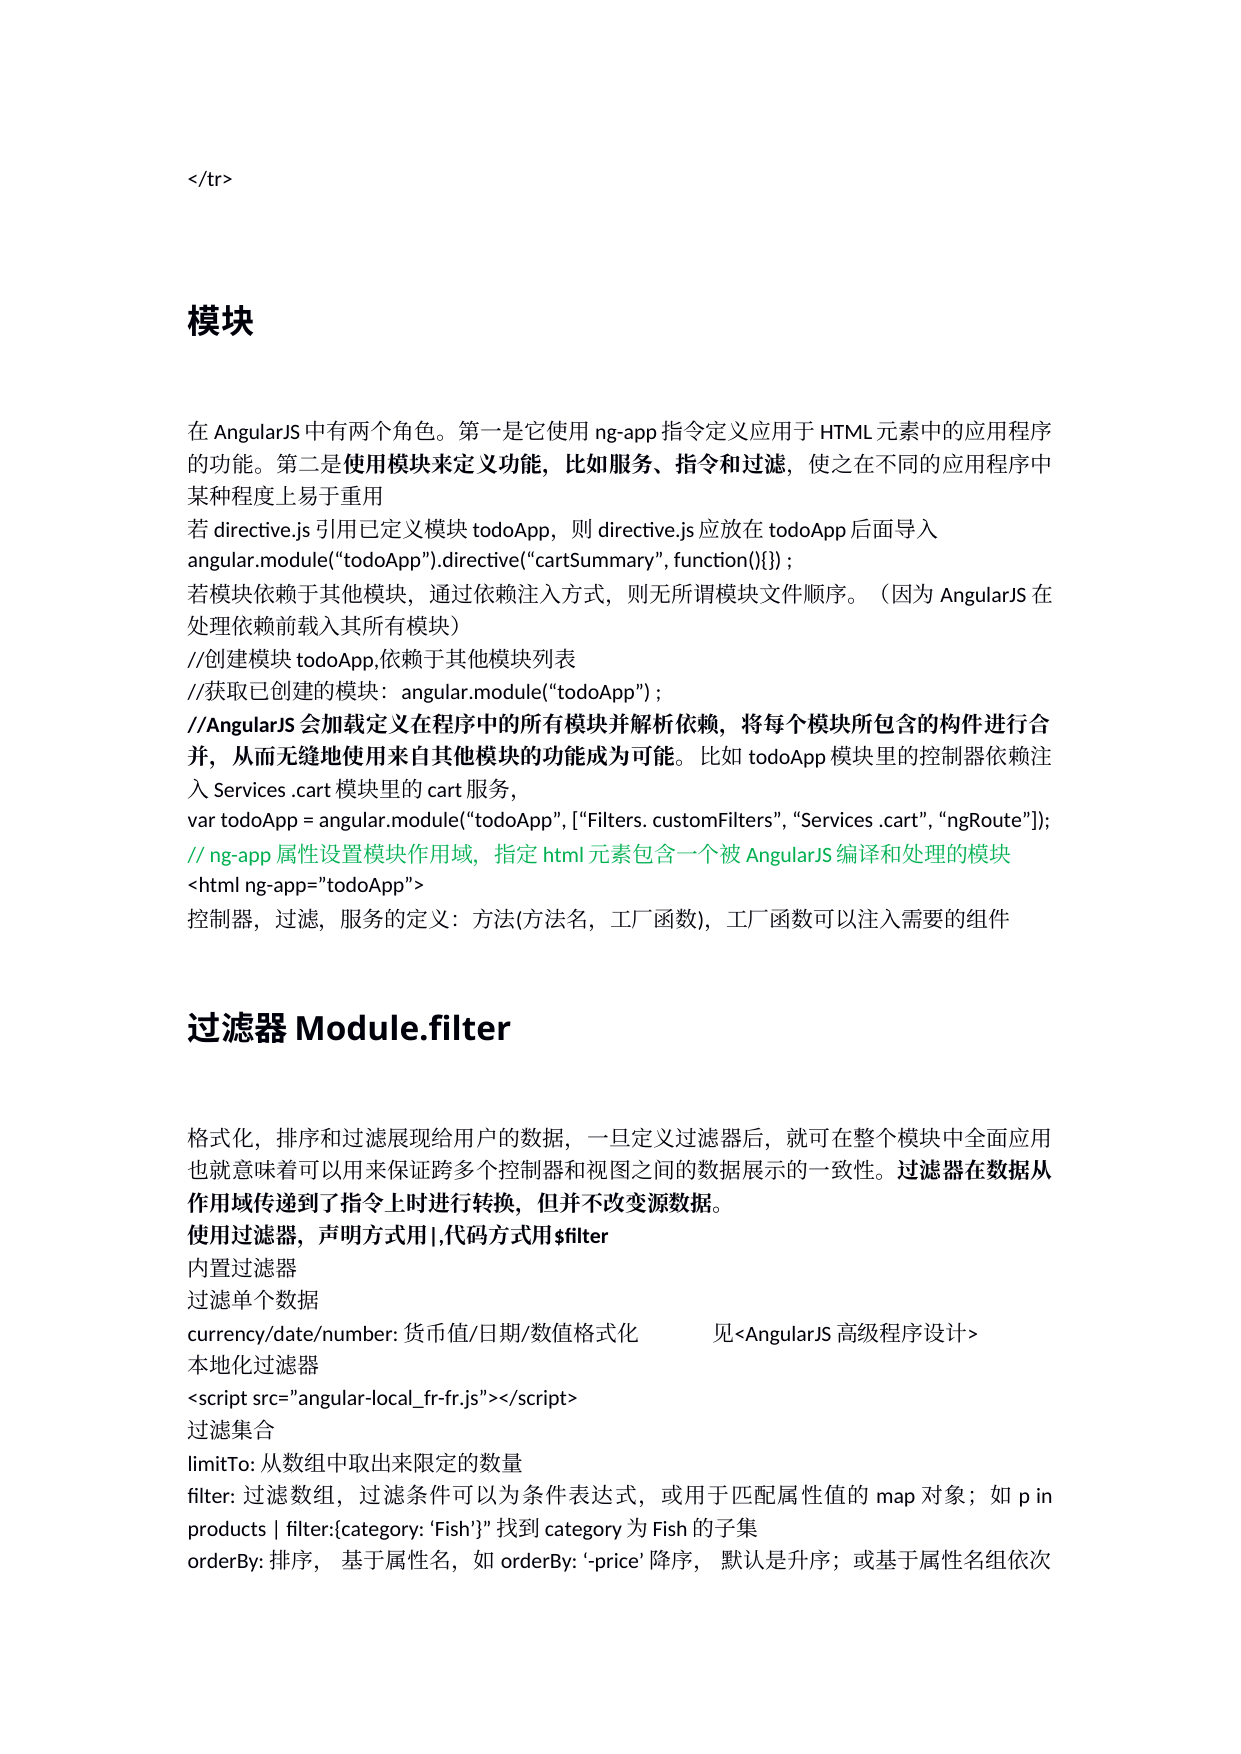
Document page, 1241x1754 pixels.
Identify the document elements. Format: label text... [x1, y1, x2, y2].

text angular.module(“todoApp”).directive(“cartSummary”, function(){}) ; [187, 544, 1053, 576]
text // ng-app属性设置模块作用域，指定html元素包含一个被AngularJS编译和处理的模块 [187, 836, 1053, 869]
text 本地化过滤器 [187, 1348, 1053, 1381]
text 若模块依赖于其他模块，通过依赖注入方式，则无所谓模块文件顺序。（因为AngularJS在处理依赖前载入其所有模块） [187, 576, 1053, 641]
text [187, 1543, 1053, 1576]
text 过滤单个数据 [187, 1283, 1053, 1316]
text 过滤集合 [187, 1413, 1053, 1446]
text filter: 过滤数组，过滤条件可以为条件表达式，或用于匹配属性值的map对象；如p in products | filter:{category: ‘Fish’}” 找到category为Fish的子集 [187, 1478, 1053, 1543]
text //AngularJS会加载定义在程序中的所有模块并解析依赖，将每个模块所包含的构件进行合并，从而无缝地使用来自其他模块的功能成为可能。比如todoApp模块里的控制器依赖注入Services .cart模块里的cart服务， [187, 706, 1053, 804]
text limitTo: 从数组中取出来限定的数量 [187, 1446, 1053, 1478]
subtitle 过滤器Module.filter [187, 993, 1053, 1058]
text //创建模块todoApp,依赖于其他模块列表 [187, 641, 1053, 674]
text </tr> [187, 162, 1053, 194]
text 使用过滤器，声明方式用|,代码方式用$filter [187, 1218, 1053, 1251]
text 在AngularJS中有两个角色。第一是它使用ng-app指令定义应用于HTML元素中的应用程序的功能。第二是使用模块来定义功能，比如服务、指令和过滤，使之在不同的应用程序中某种程度上易于重用 [187, 414, 1053, 511]
text <script src=”angular-local_fr-fr.js”></script> [187, 1381, 1053, 1413]
text 控制器，过滤，服务的定义：方法(方法名，工厂函数)，工厂函数可以注入需要的组件 [187, 901, 1053, 934]
text <html ng-app=”todoApp”> [187, 869, 1053, 901]
text //获取已创建的模块：angular.module(“todoApp”) ; [187, 674, 1053, 706]
subtitle 模块 [187, 287, 1053, 352]
text var todoApp = angular.module(“todoApp”, [“Filters. customFilters”, “Services .cart”, “ngRoute”]); [187, 804, 1053, 836]
text 格式化，排序和过滤展现给用户的数据，一旦定义过滤器后，就可在整个模块中全面应用，也就意味着可以用来保证跨多个控制器和视图之间的数据展示的一致性。过滤器在数据从作用域传递到了指令上时进行转换，但并不改变源数据。 [187, 1121, 1053, 1218]
text 若directive.js引用已定义模块todoApp，则directive.js应放在todoApp后面导入 [187, 511, 1053, 544]
text currency/date/number: 货币值/日期/数值格式化 见<AngularJS高级程序设计> [187, 1316, 1053, 1348]
text 内置过滤器 [187, 1251, 1053, 1283]
